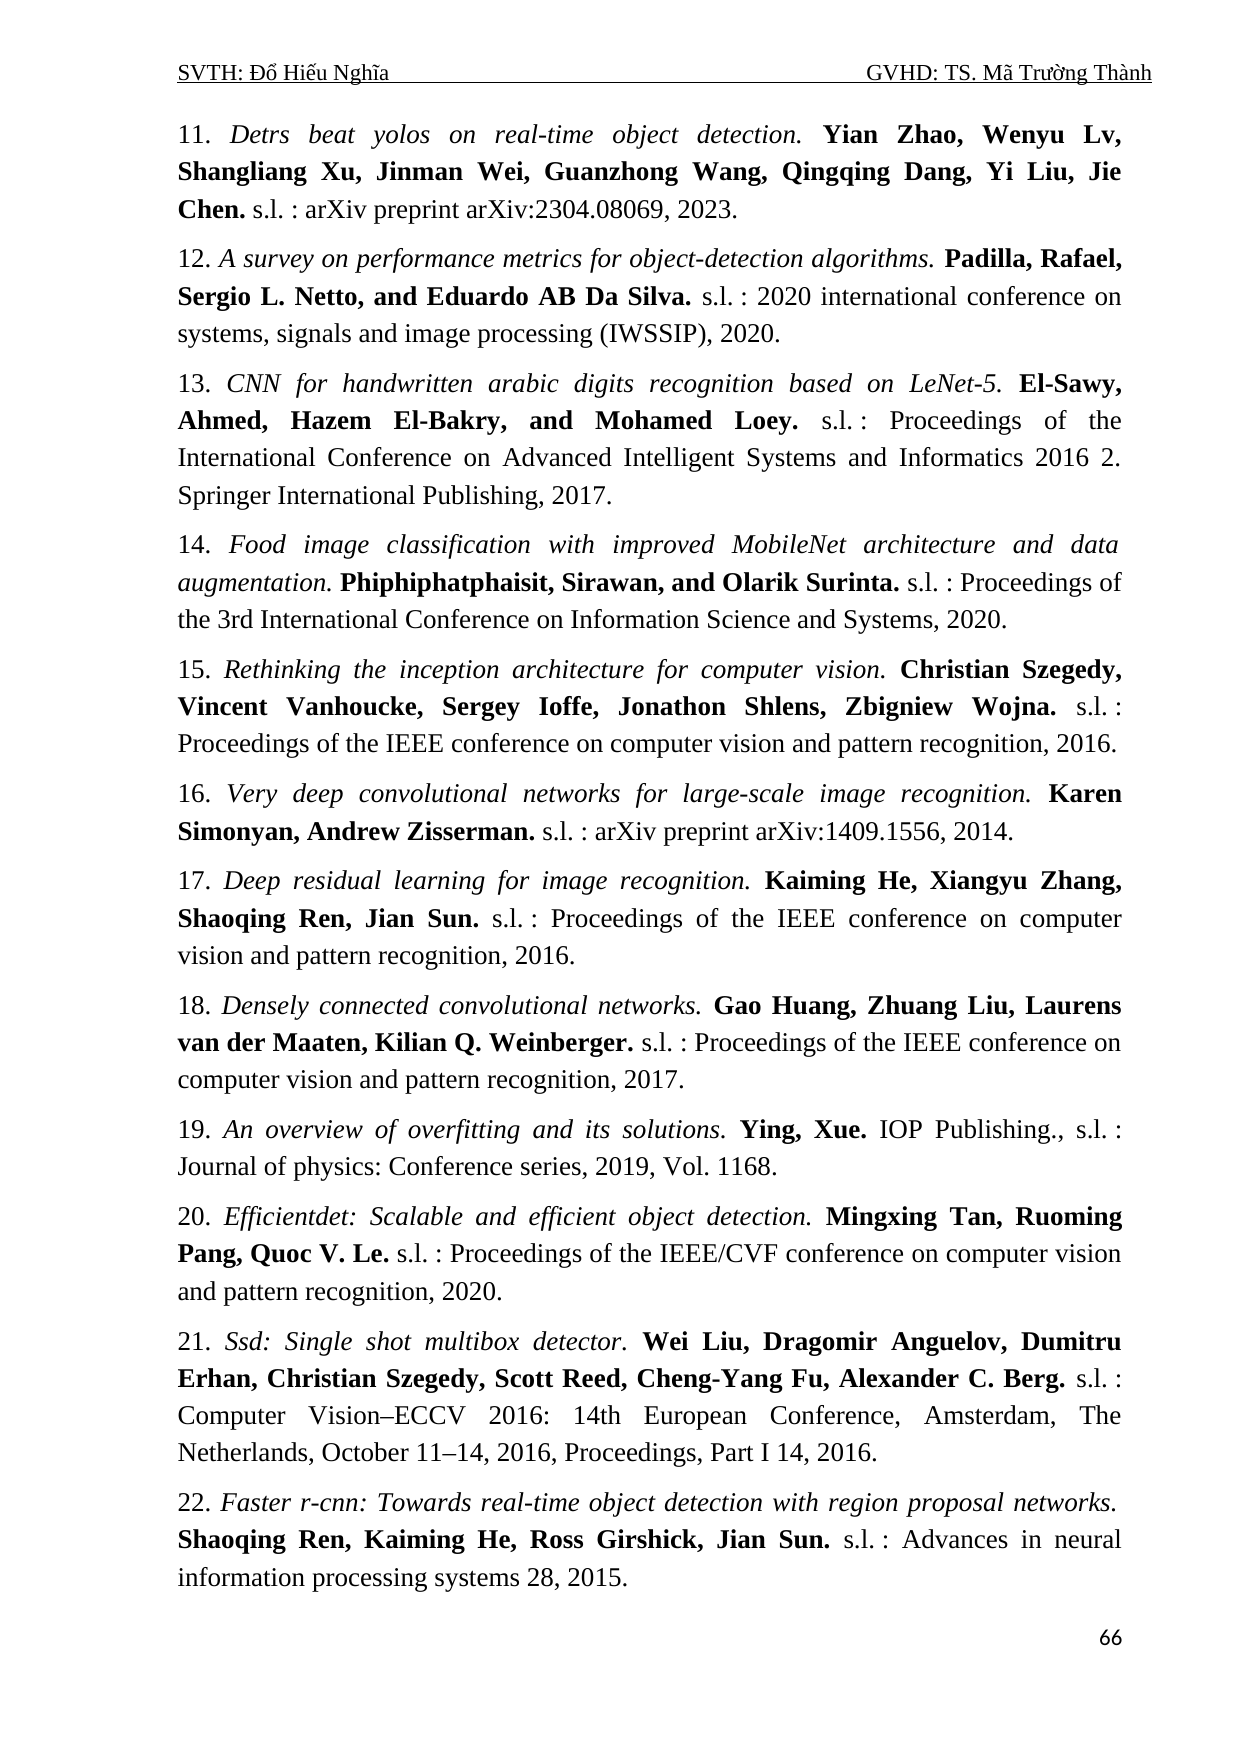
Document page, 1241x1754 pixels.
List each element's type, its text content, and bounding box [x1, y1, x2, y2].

text 16. Very deep convolutional networks for large-scale image recognition. Karen Simonyan, Andrew Zisserman. s.l. : arXiv preprint arXiv:1409.1556, 2014. [177, 777, 1122, 846]
text 11. Detrs beat yolos on real-time object detection. Yian Zhao, Wenyu Lv, Shangliang Xu, Jinman Wei, Guanzhong Wang, Qingqing Dang, Yi Liu, Jie Chen. s.l. : arXiv preprint arXiv:2304.08069, 2023. [177, 118, 1122, 224]
text 21. Ssd: Single shot multibox detector. Wei Liu, Dragomir Anguelov, Dumitru Erhan, Christian Szegedy, Scott Reed, Cheng-Yang Fu, Alexander C. Berg. s.l. : Computer Vision–ECCV 2016: 14th European Conference, Amsterdam, The Netherlands, October 11–14, 2016, Proceedings, Part I 14, 2016. [177, 1324, 1122, 1468]
text 12. A survey on performance metrics for object-detection algorithms. Padilla, Rafael, Sergio L. Netto, and Eduardo AB Da Silva. s.l. : 2020 international conference on systems, signals and image processing (IWSSIP), 2020. [177, 242, 1122, 348]
text 15. Rethinking the inception architecture for computer vision. Christian Szegedy, Vincent Vanhoucke, Sergey Ioffe, Jonathon Shlens, Zbigniew Wojna. s.l. : Proceedings of the IEEE conference on computer vision and pattern recognition, 2016. [177, 653, 1122, 759]
text 18. Densely connected convolutional networks. Gao Huang, Zhuang Liu, Laurens van der Maaten, Kilian Q. Weinberger. s.l. : Proceedings of the IEEE conference on computer vision and pattern recognition, 2017. [177, 989, 1122, 1094]
text 14. Food image classification with improved MobileNet architecture and data augmentation. Phiphiphatphaisit, Sirawan, and Olarik Surinta. s.l. : Proceedings of the 3rd International Conference on Information Science and Systems, 2020. [177, 528, 1122, 634]
text 17. Deep residual learning for image recognition. Kaiming He, Xiangyu Zhang, Shaoqing Ren, Jian Sun. s.l. : Proceedings of the IEEE conference on computer vision and pattern recognition, 2016. [177, 864, 1122, 970]
text 22. Faster r-cnn: Towards real-time object detection with region proposal networks. Shaoqing Ren, Kaiming He, Ross Girshick, Jian Sun. s.l. : Advances in neural information processing systems 28, 2015. [177, 1486, 1122, 1592]
text 13. CNN for handwritten arabic digits recognition based on LeNet-5. El-Sawy, Ahmed, Hazem El-Bakry, and Mohamed Loey. s.l. : Proceedings of the International Conference on Advanced Intelligent Systems and Informatics 2016 2. Springer International Publishing, 2017. [177, 367, 1122, 510]
text 20. Efficientdet: Scalable and efficient object detection. Mingxing Tan, Ruoming Pang, Quoc V. Le. s.l. : Proceedings of the IEEE/CVF conference on computer vision and pattern recognition, 2020. [177, 1200, 1122, 1306]
text 19. An overview of overfitting and its solutions. Ying, Xue. IOP Publishing., s.l. : Journal of physics: Conference series, 2019, Vol. 1168. [177, 1113, 1122, 1182]
